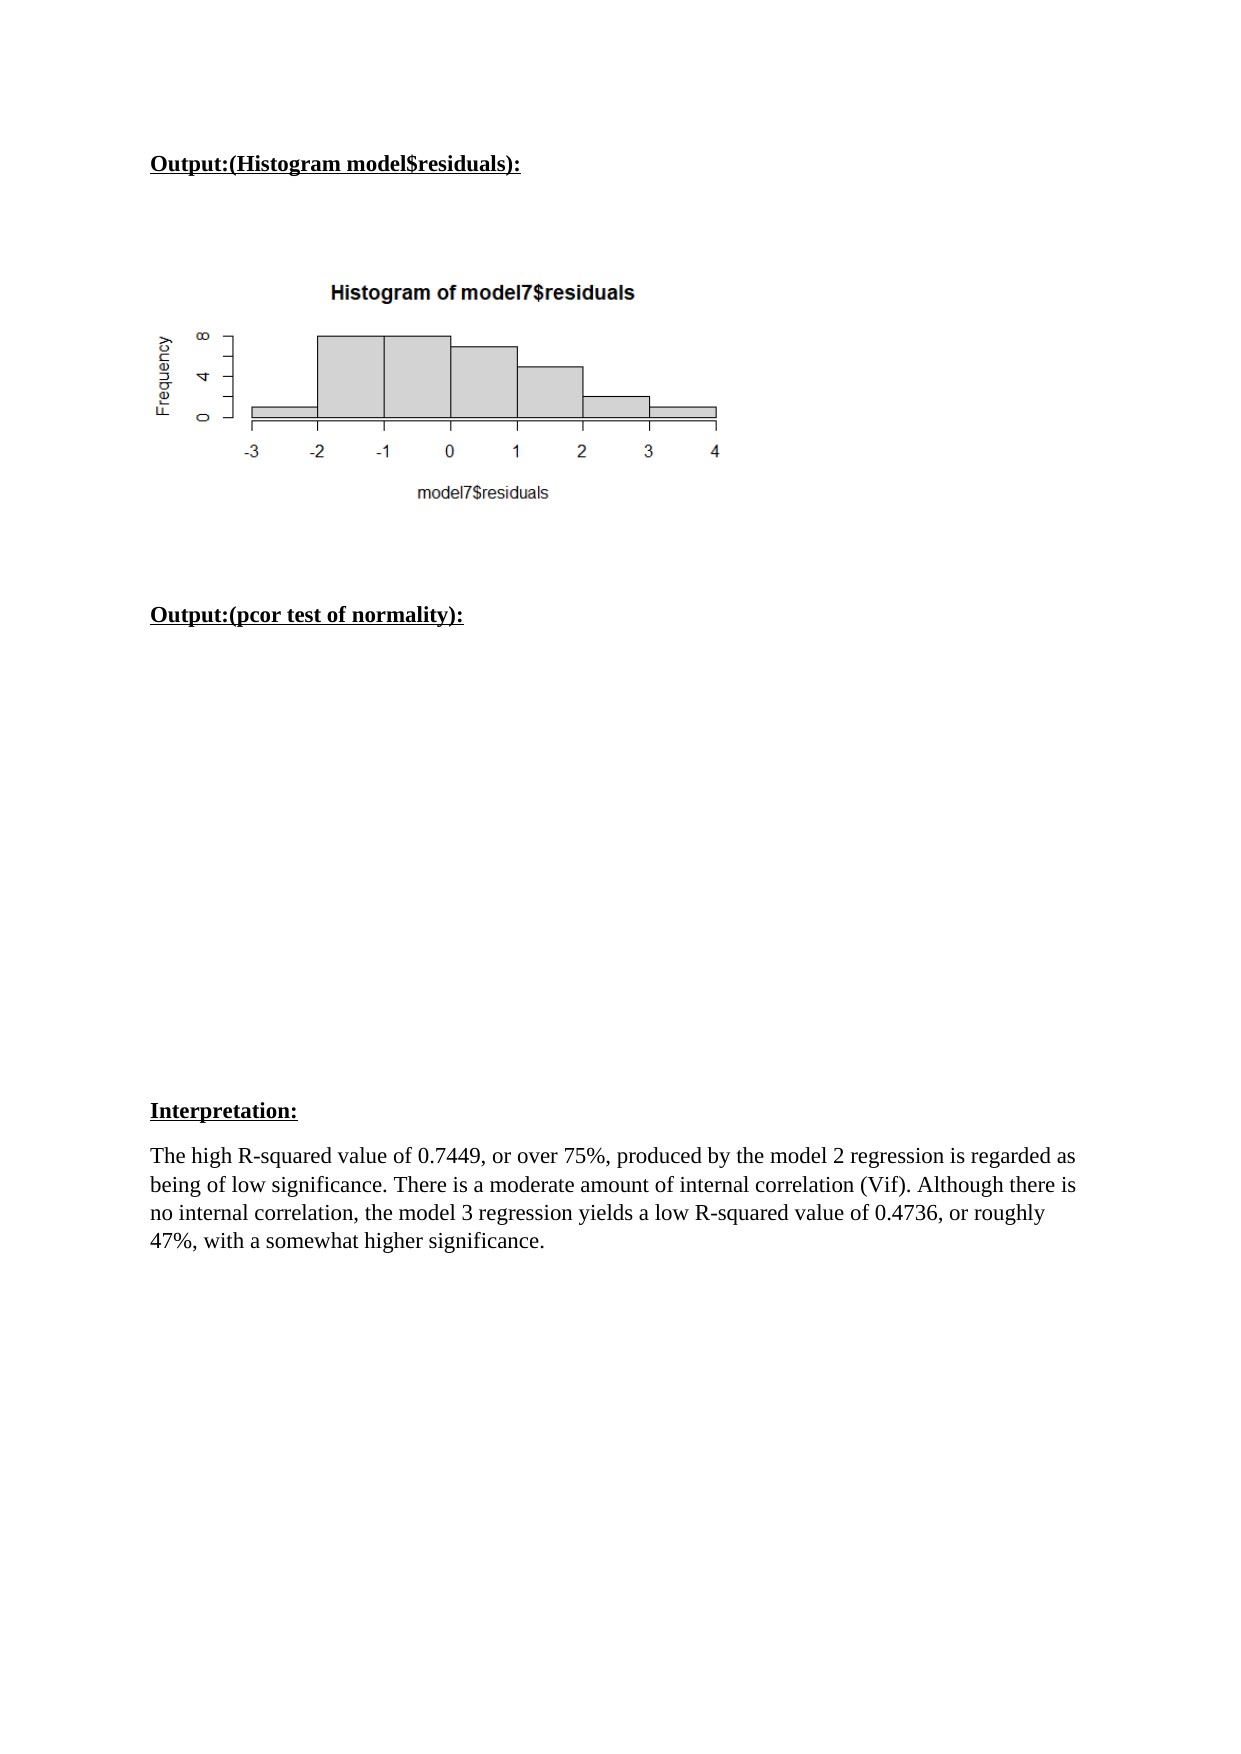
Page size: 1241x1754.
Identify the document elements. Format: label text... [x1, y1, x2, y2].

text Output:(pcor test of normality): [150, 601, 1090, 627]
text Interpretation: [150, 1097, 1090, 1123]
picture [150, 250, 775, 522]
text The high R-squared value of 0.7449, or over 75%, produced by the model 2 regression is regarded as being of low significance. There is a moderate amount of internal correlation (Vif). Although there is no internal correlation, the model 3 regression yields a low R-squared value of 0.4736, or roughly 47%, with a somewhat higher significance. [150, 1142, 1090, 1254]
text Output:(Histogram model$residuals): [150, 150, 1090, 176]
